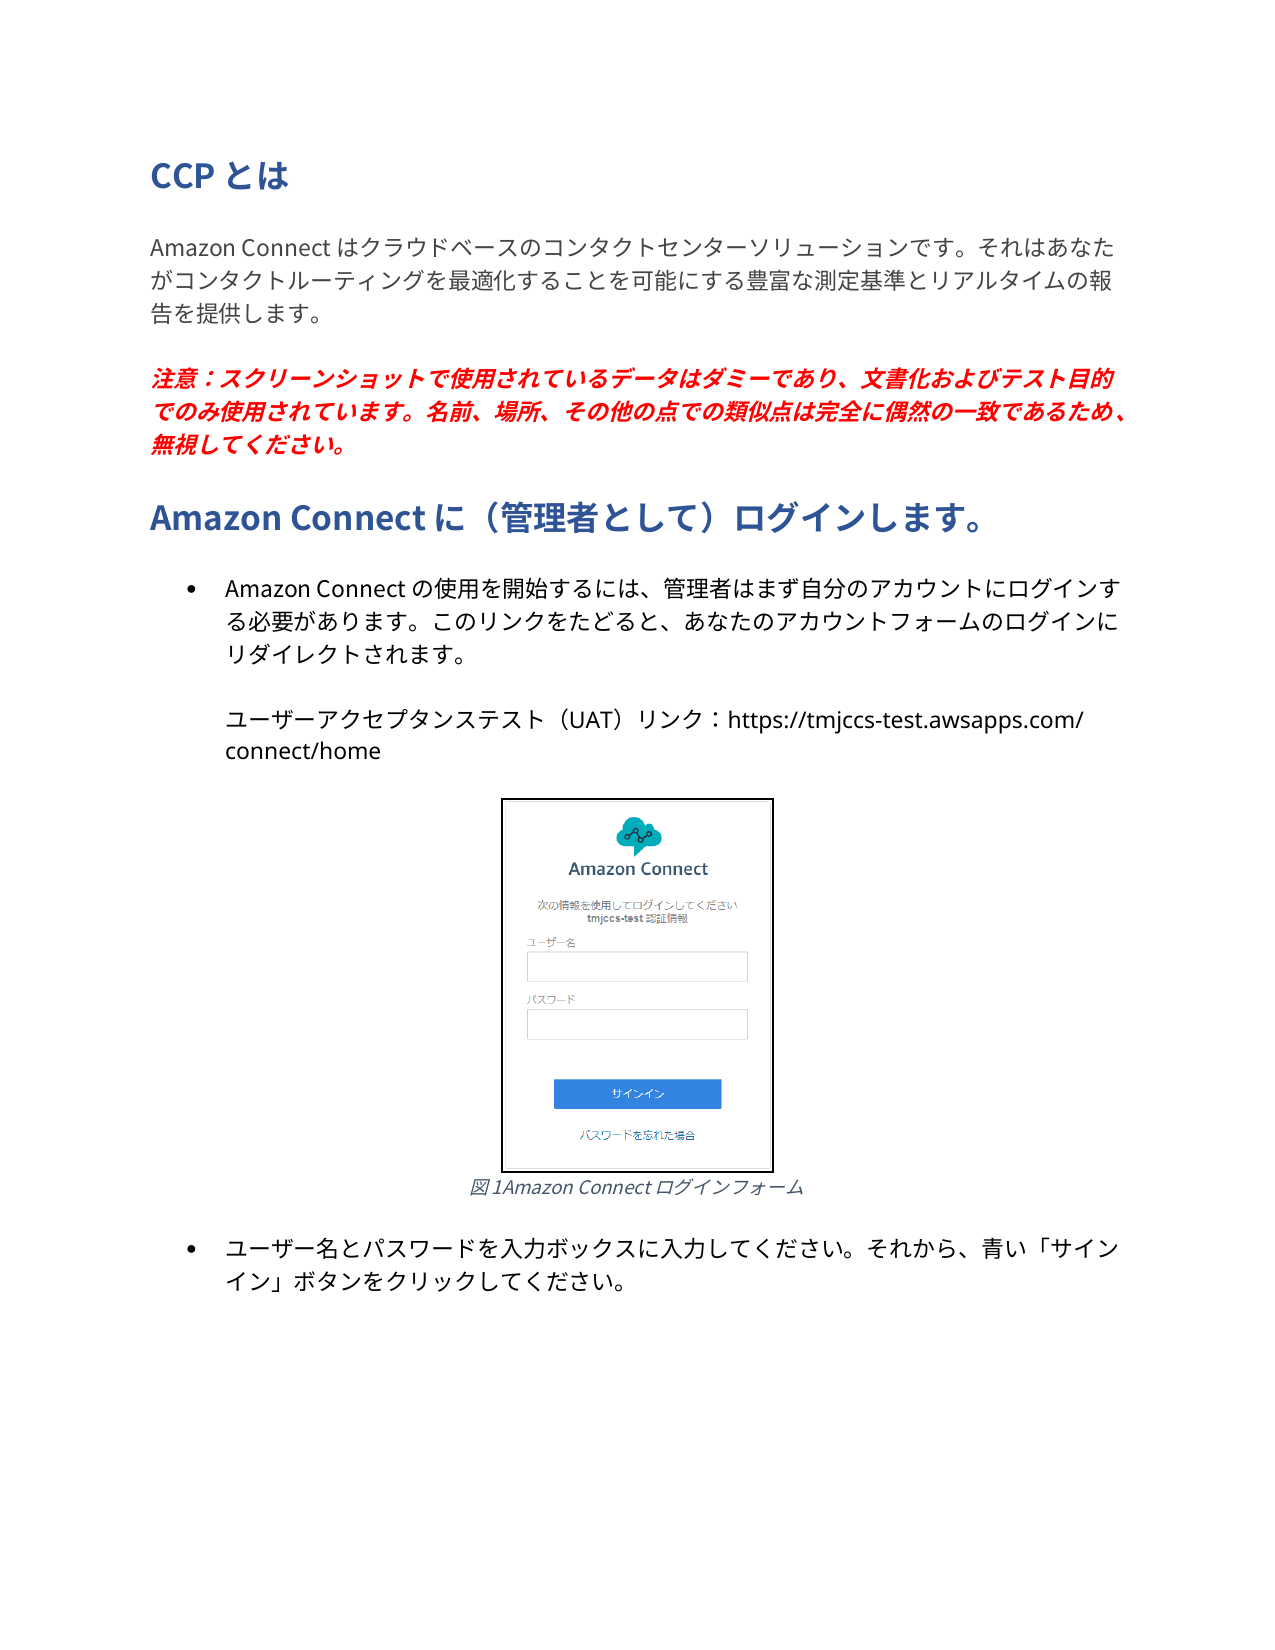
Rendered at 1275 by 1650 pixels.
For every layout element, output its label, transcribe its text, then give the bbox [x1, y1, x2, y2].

text 図1Amazon Connectログインフォーム [150, 1173, 1125, 1200]
text 注意：スクリーンショットで使用されているデータはダミーであり、文書化およびテスト目的でのみ使用されています。名前、場所、その他の点での類似点は完全に偶然の一致であるため、無視してください。 [150, 360, 1125, 460]
list ユーザー名とパスワードを入力ボックスに入力してください。それから、青い「サインイン」ボタンをクリックしてください。 [187, 1231, 1125, 1297]
list Amazon Connectの使用を開始するには、管理者はまず自分のアカウントにログインする必要があります。このリンクをたどると、あなたのアカウントフォームのログインにリダイレクトされます。 [187, 571, 1125, 671]
subtitle CCPとは [150, 150, 1050, 198]
text Amazon Connectはクラウドベースのコンタクトセンターソリューションです。それはあなたがコンタクトルーティングを最適化することを可能にする豊富な測定基準とリアルタイムの報告を提供します。 [150, 229, 1125, 329]
subtitle Amazon Connectに（管理者として）ログインします。 [150, 491, 1125, 539]
list ユーザーアクセプタンステスト（UAT）リンク：https://tmjccs-test.awsapps.com/connect/home [225, 702, 1125, 766]
picture [503, 800, 772, 1171]
